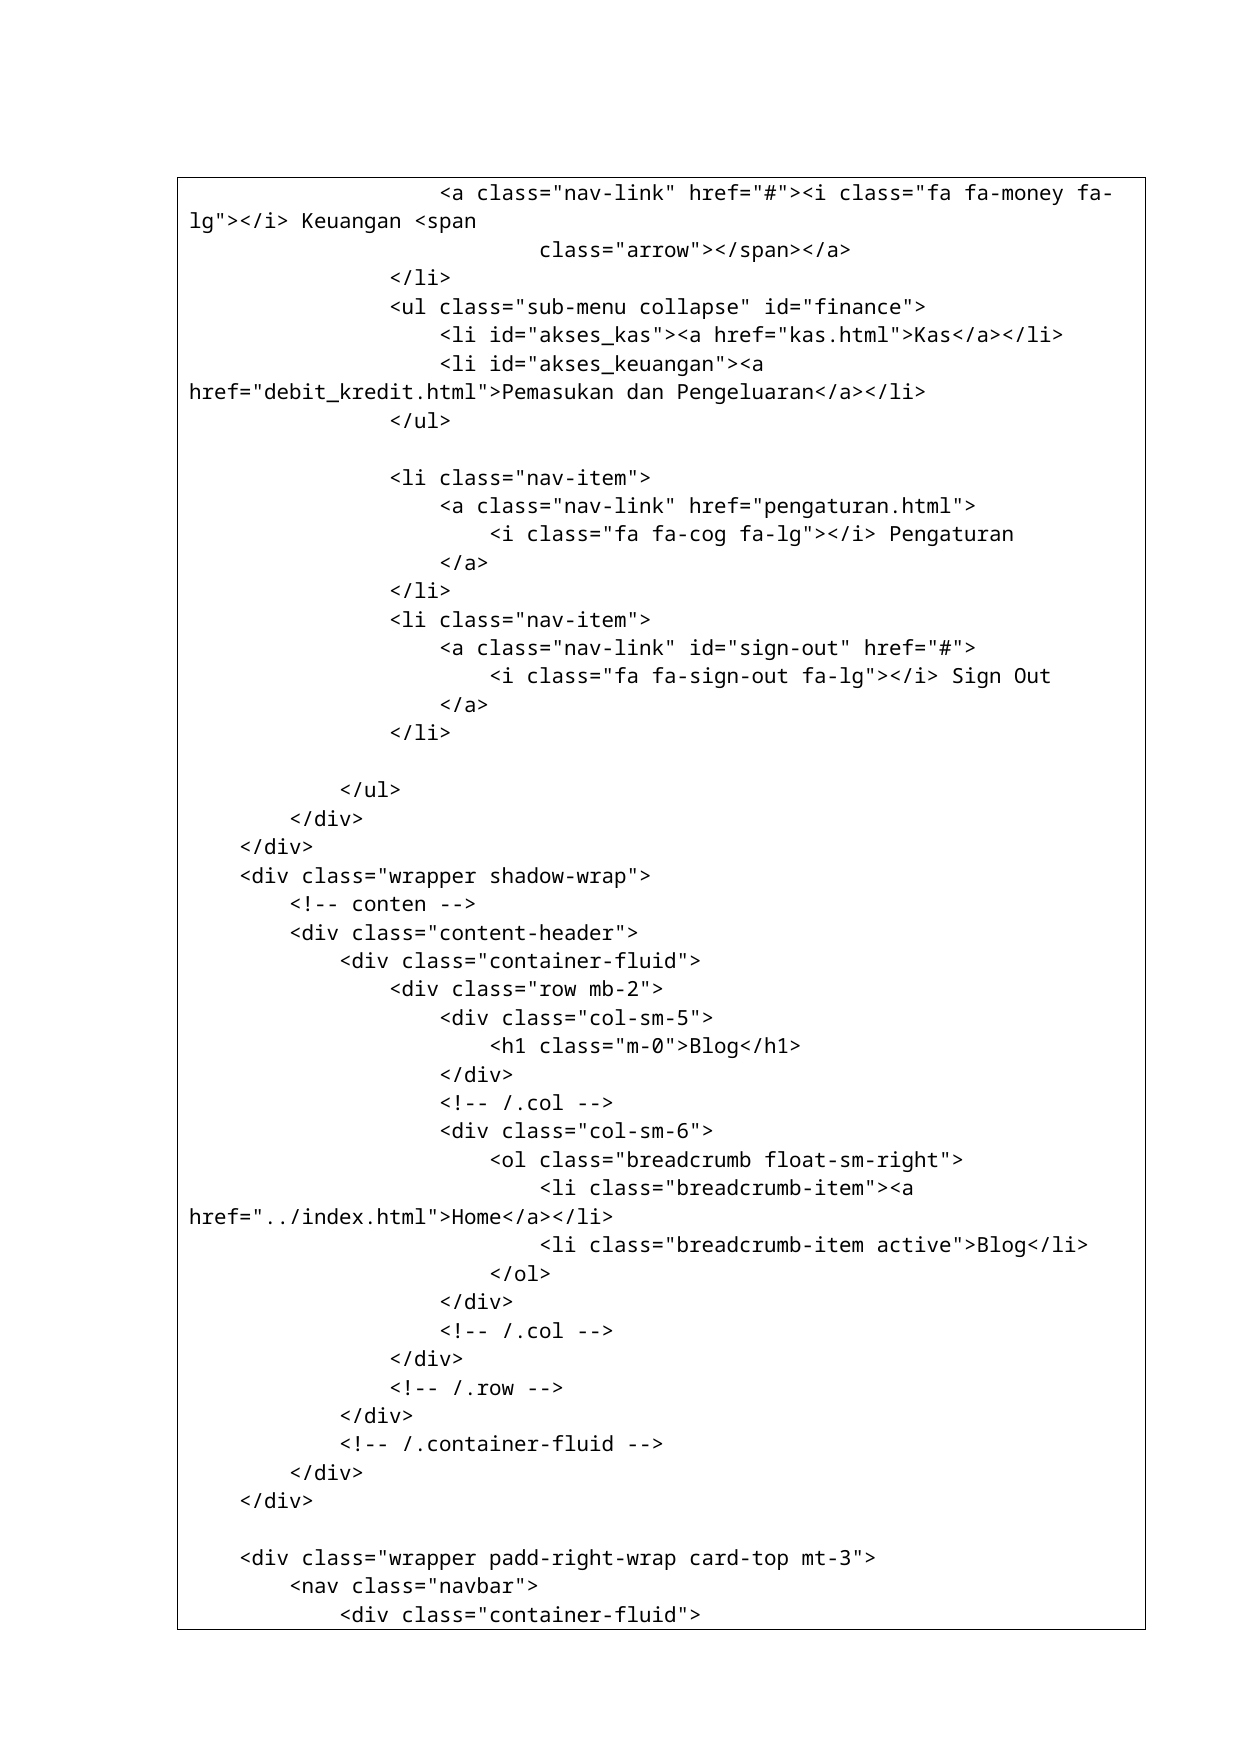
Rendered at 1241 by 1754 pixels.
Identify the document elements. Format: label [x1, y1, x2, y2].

table_cell [178, 178, 1145, 1628]
